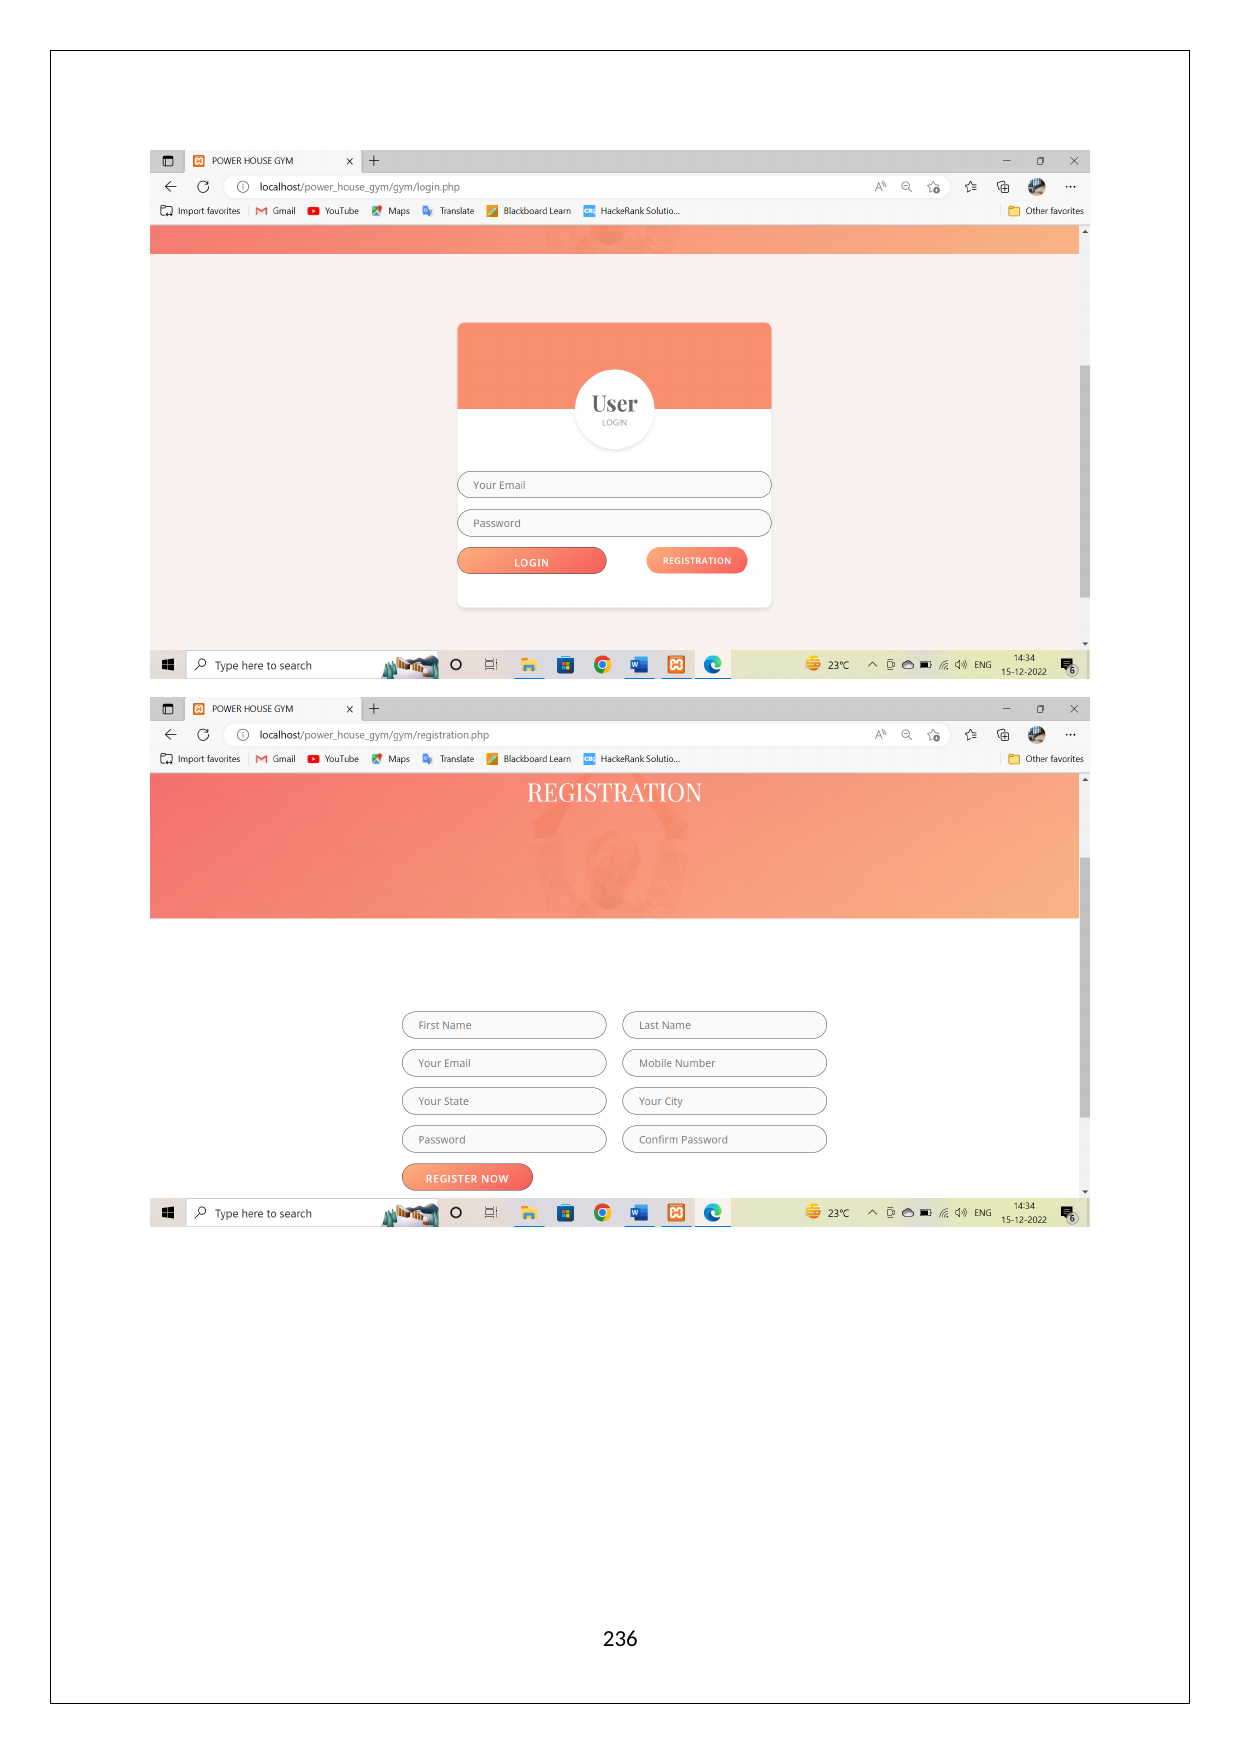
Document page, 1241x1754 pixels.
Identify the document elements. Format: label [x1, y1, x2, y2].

picture [150, 150, 1091, 679]
picture [150, 697, 1091, 1227]
